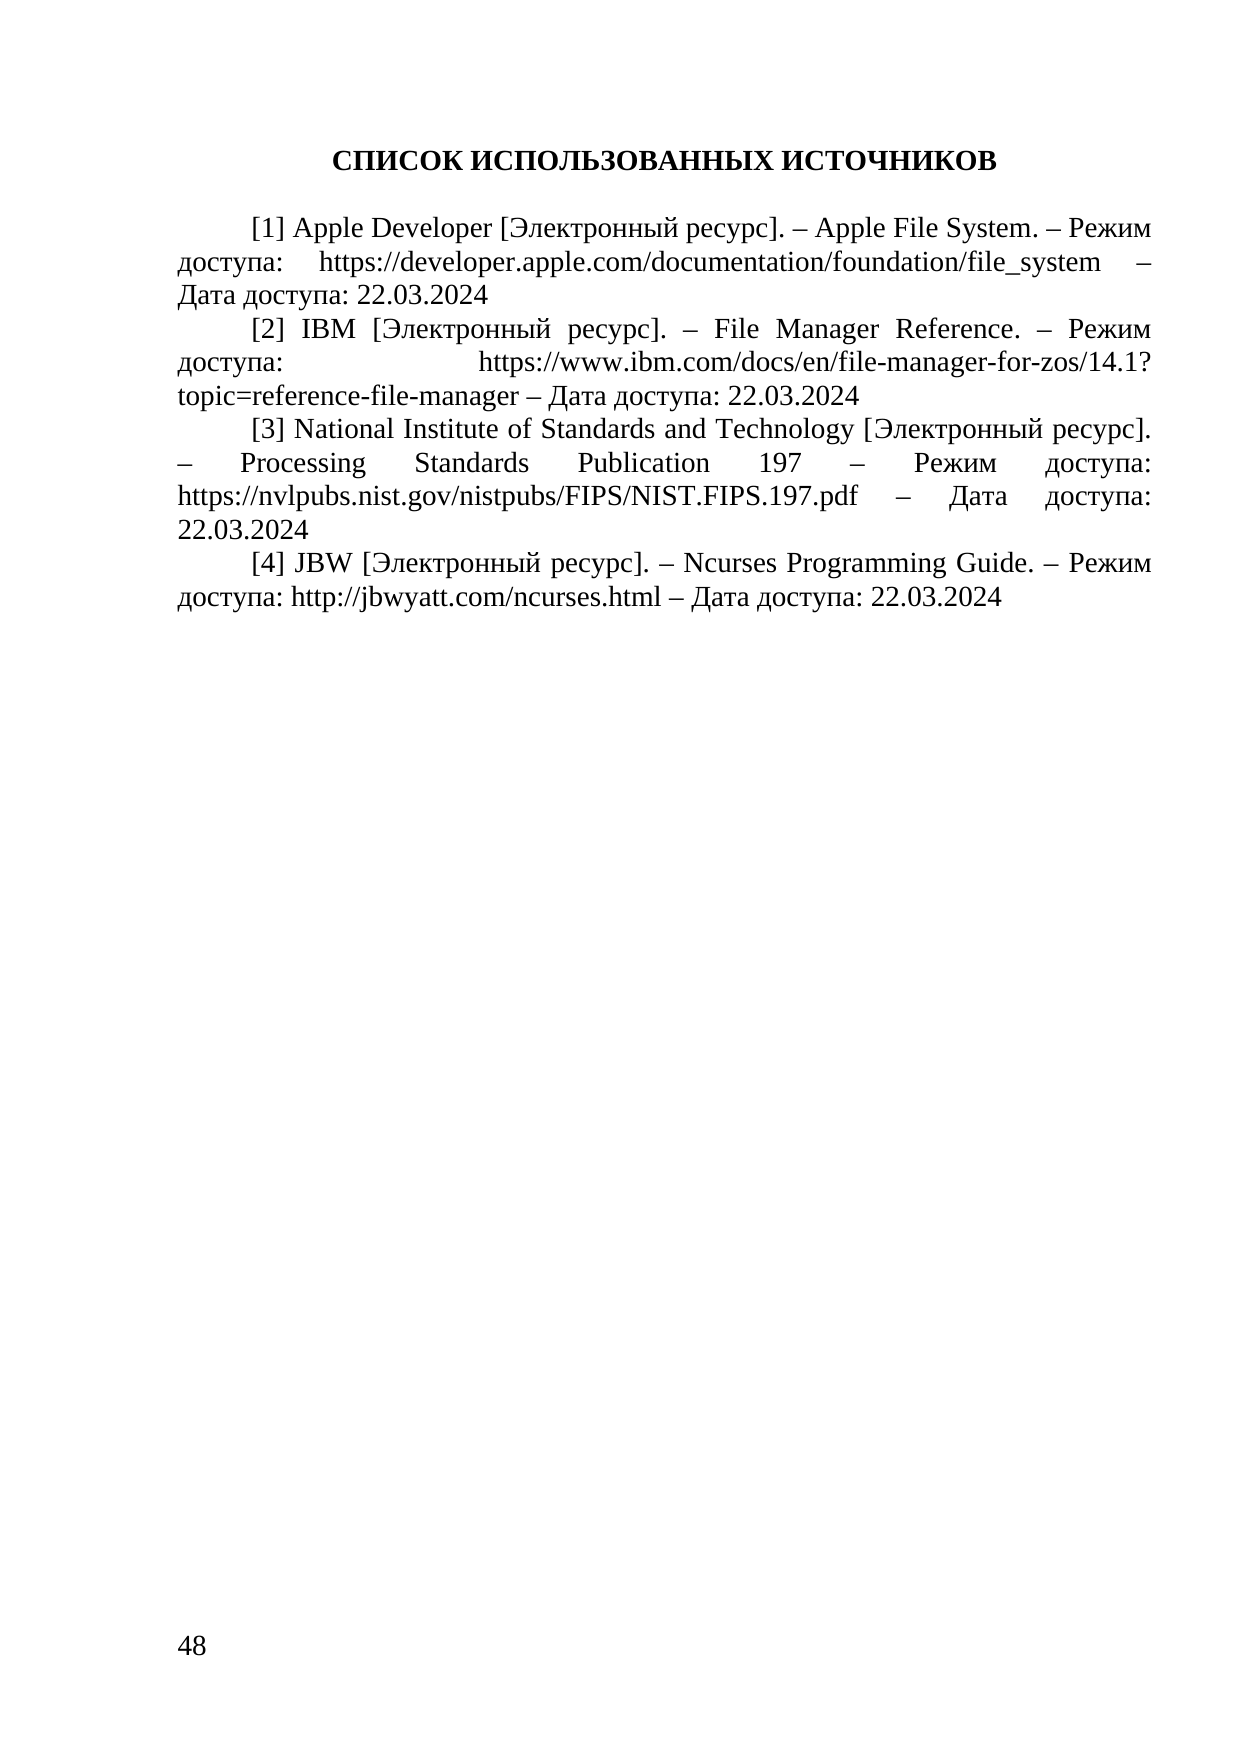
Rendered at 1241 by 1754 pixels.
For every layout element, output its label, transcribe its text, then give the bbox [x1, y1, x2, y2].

text [2] IBM [Электронный ресурс]. – File Manager Reference. – Режим доступа: https://www.ibm.com/docs/en/file-manager-for-zos/14.1?topic=reference-file-manager – Дата доступа: 22.03.2024 [177, 311, 1152, 411]
subtitle СПИСОК ИСПОЛЬЗОВАННЫХ ИСТОЧНИКОВ [177, 143, 1152, 177]
text [4] JBW [Электронный ресурс]. – Ncurses Programming Guide. – Режим доступа: http://jbwyatt.com/ncurses.html – Дата доступа: 22.03.2024 [177, 546, 1152, 613]
text [1] Apple Developer [Электронный ресурс]. – Apple File System. – Режим доступа: https://developer.apple.com/documentation/foundation/file_system – Дата доступа: 22.03.2024 [177, 210, 1152, 311]
text [3] National Institute of Standards and Technology [Электронный ресурс]. – Processing Standards Publication 197 – Режим доступа: https://nvlpubs.nist.gov/nistpubs/FIPS/NIST.FIPS.197.pdf – Дата доступа: 22.03.2024 [177, 411, 1152, 546]
